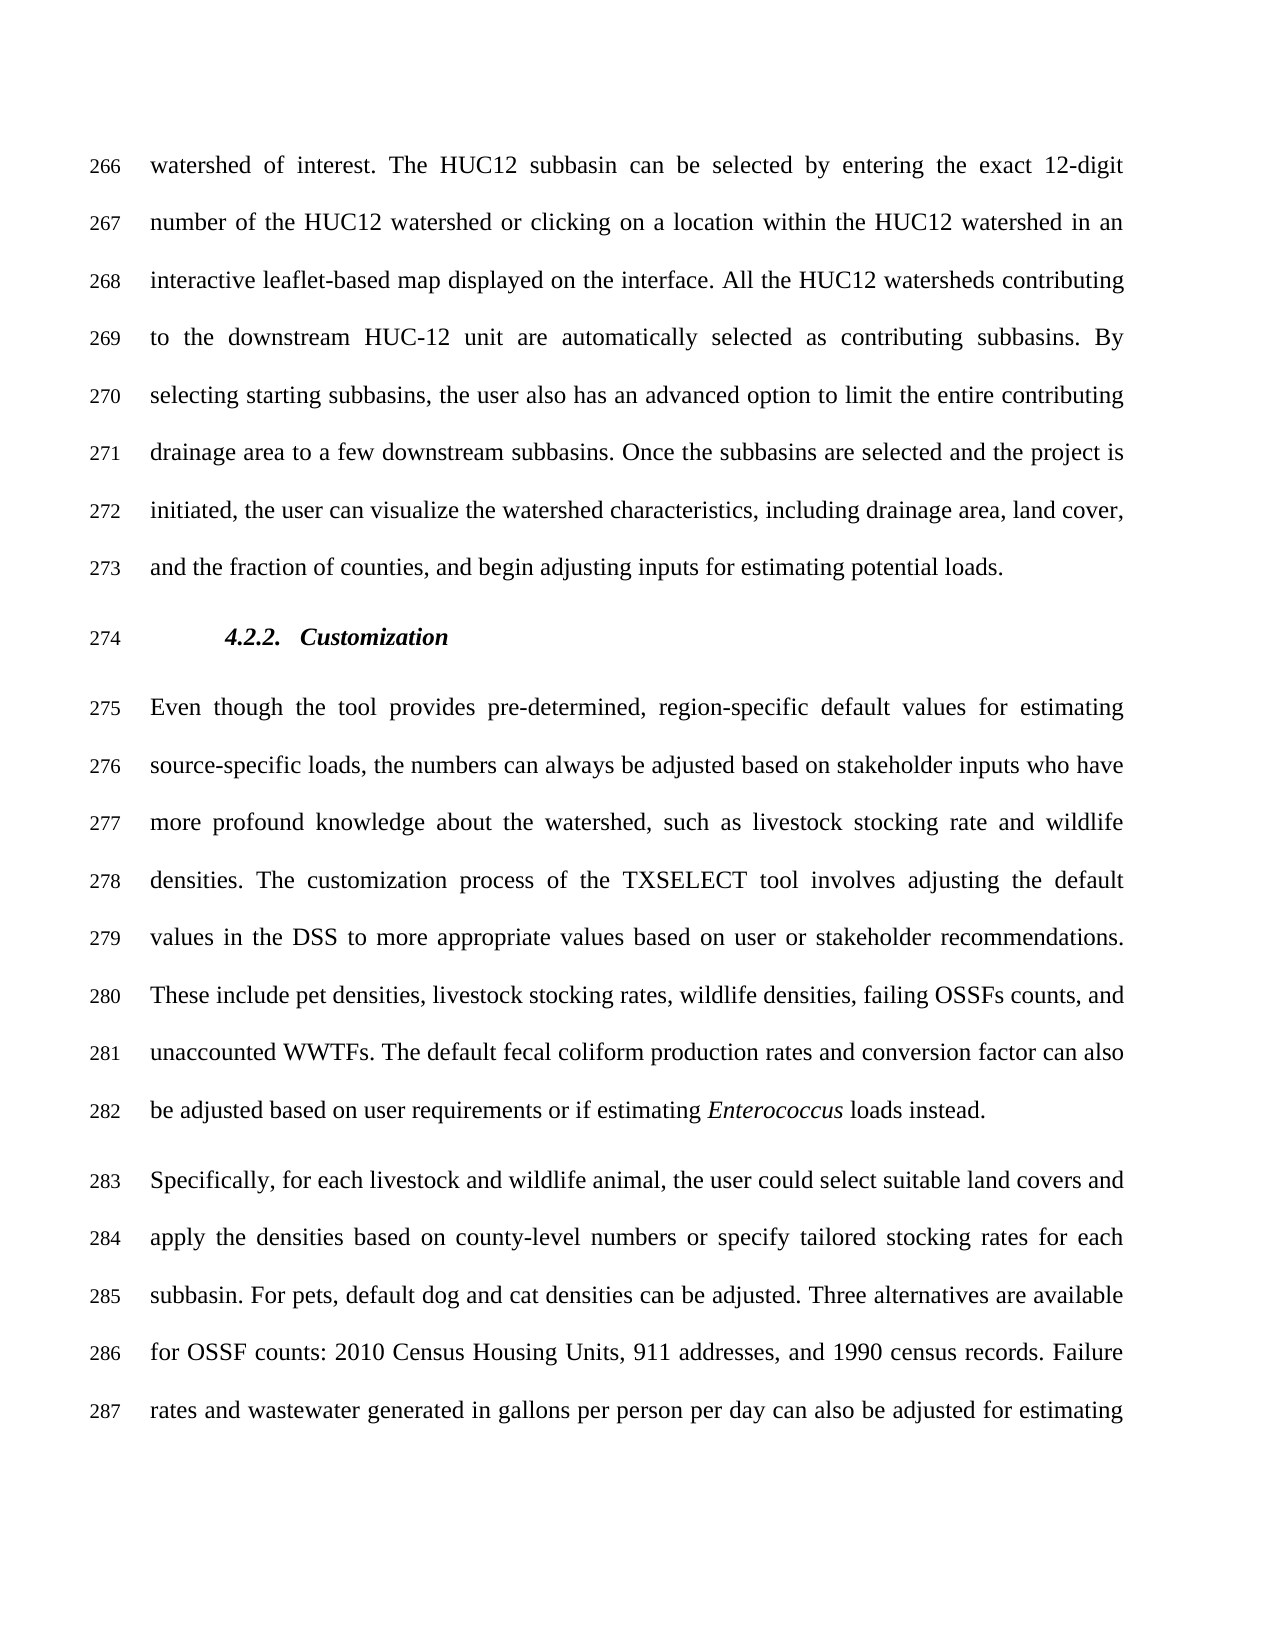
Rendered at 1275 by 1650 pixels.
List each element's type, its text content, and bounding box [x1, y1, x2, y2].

list Customization [225, 622, 1125, 651]
text Even though the tool provides pre-determined, region-specific default values for estimating source-specific loads, the numbers can always be adjusted based on stakeholder inputs who have more profound knowledge about the watershed, such as livestock stocking rate and wildlife densities. The customization process of the TXSELECT tool involves adjusting the default values in the DSS to more appropriate values based on user or stakeholder recommendations. These include pet densities, livestock stocking rates, wildlife densities, failing OSSFs counts, and unaccounted WWTFs. The default fecal coliform production rates and conversion factor can also be adjusted based on user requirements or if estimating Enterococcus loads instead. [150, 692, 1125, 1124]
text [150, 1165, 1125, 1424]
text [150, 150, 1125, 581]
